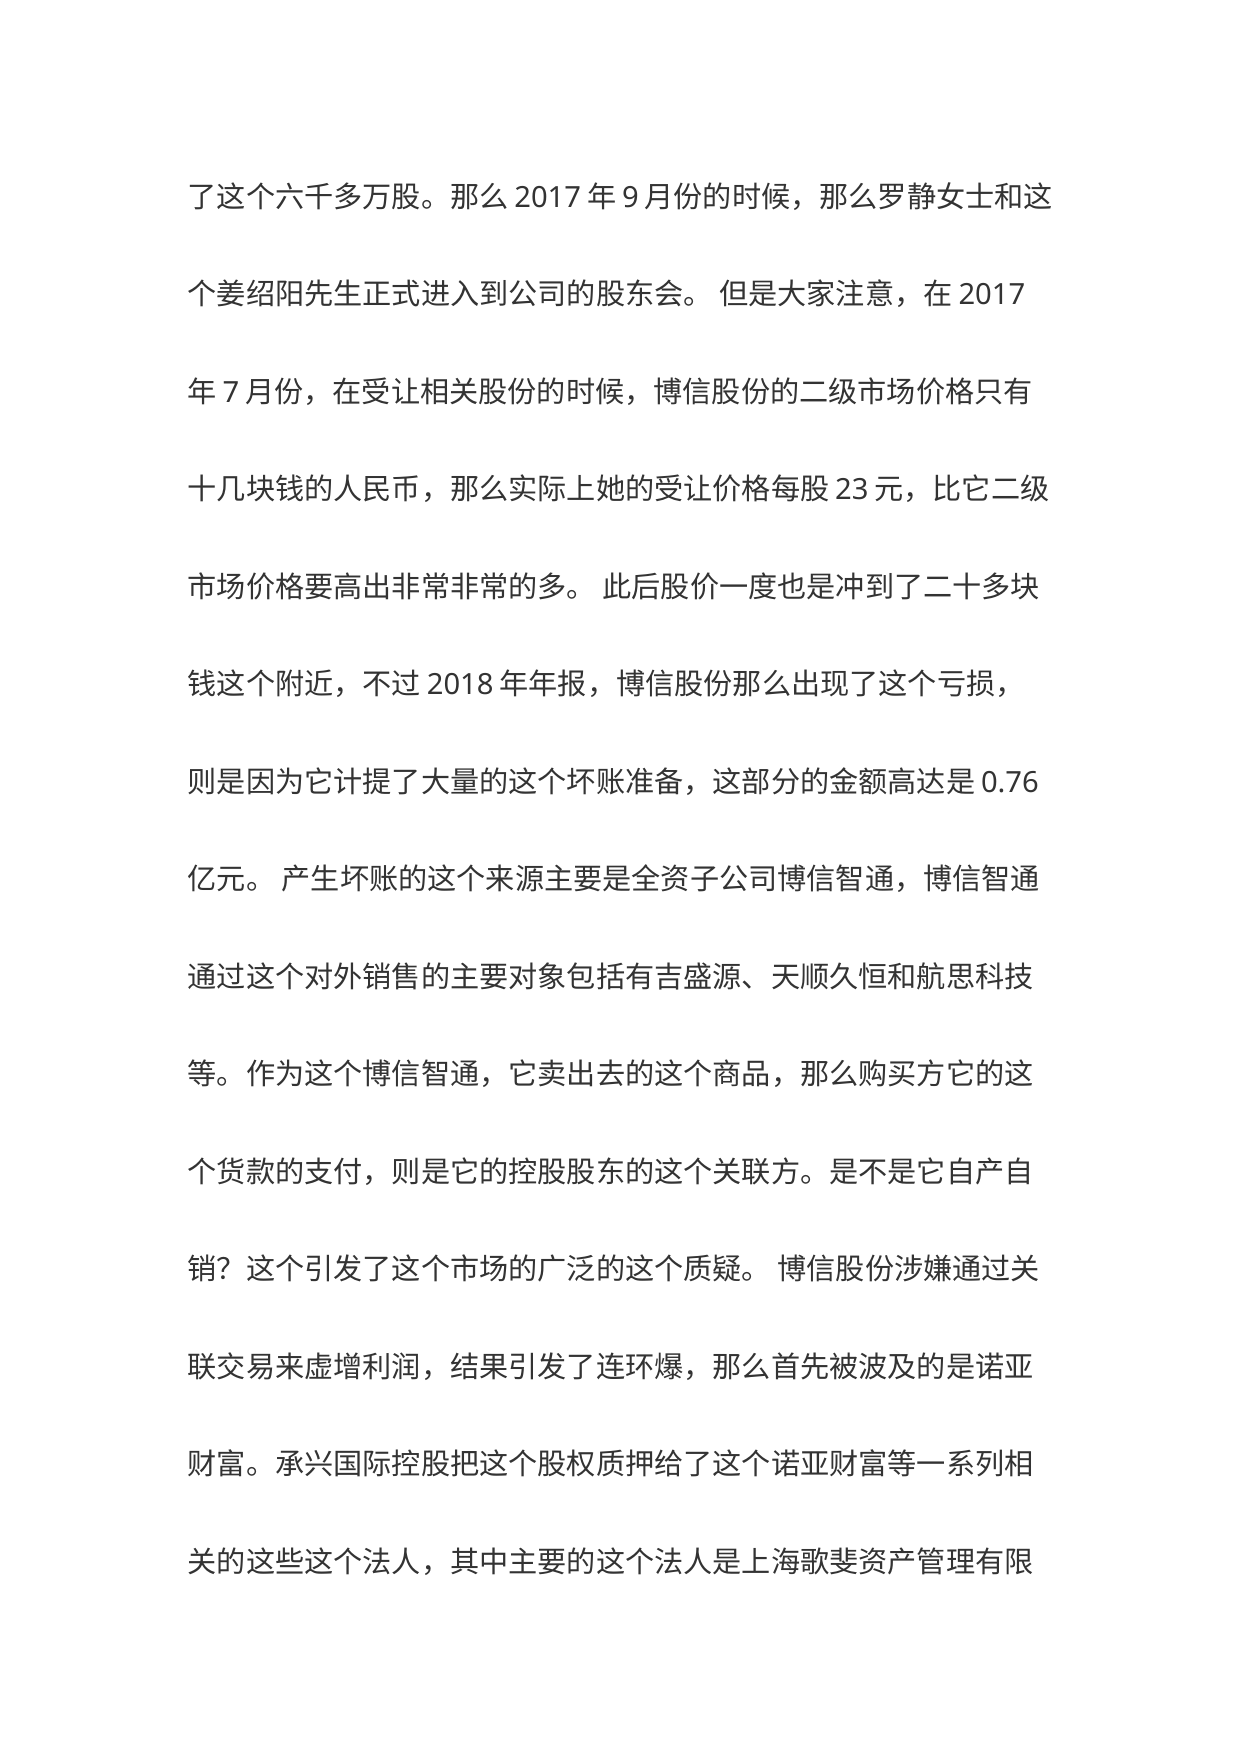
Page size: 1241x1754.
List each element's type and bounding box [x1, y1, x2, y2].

table_cell [186, 162, 1054, 1592]
